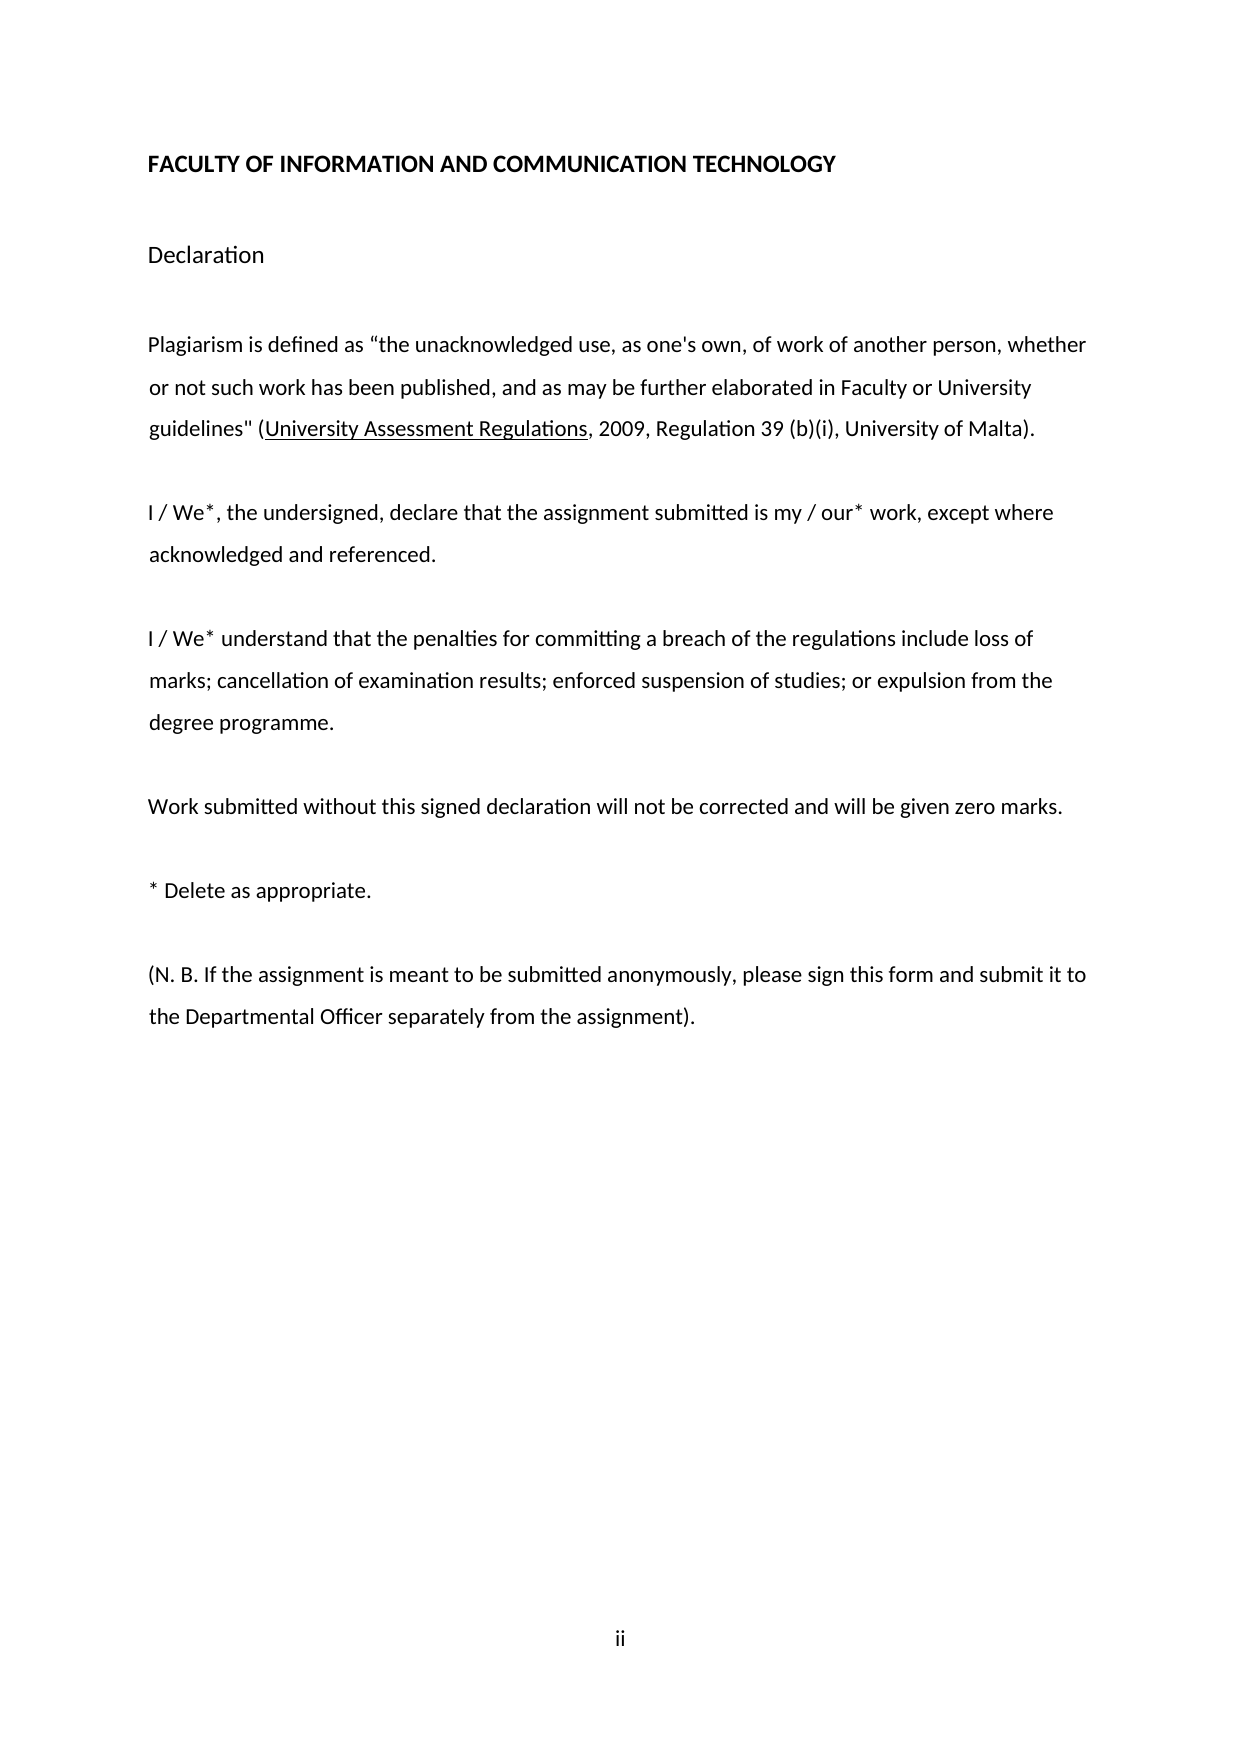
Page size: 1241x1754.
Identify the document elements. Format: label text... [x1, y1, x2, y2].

text FACULTY OF INFORMATION AND COMMUNICATION TECHNOLOGY [148, 148, 1092, 178]
text Declaration [148, 239, 1092, 270]
text * Delete as appropriate. [148, 876, 1092, 904]
text (N. B. If the assignment is meant to be submitted anonymously, please sign this form and submit it to the Departmental Officer separately from the assignment). [148, 960, 1092, 1030]
text Work submitted without this signed declaration will not be corrected and will be given zero marks. [148, 792, 1092, 820]
text Plagiarism is defined as “the unacknowledged use, as one's own, of work of another person, whether or not such work has been published, and as may be further elaborated in Faculty or University guidelines" (University Assessment Regulations, 2009, Regulation 39 (b)(i), University of Malta). [148, 331, 1092, 443]
text I / We* understand that the penalties for committing a breach of the regulations include loss of marks; cancellation of examination results; enforced suspension of studies; or expulsion from the degree programme. [148, 624, 1092, 736]
text I / We*, the undersigned, declare that the assignment submitted is my / our* work, except where acknowledged and referenced. [148, 498, 1092, 568]
